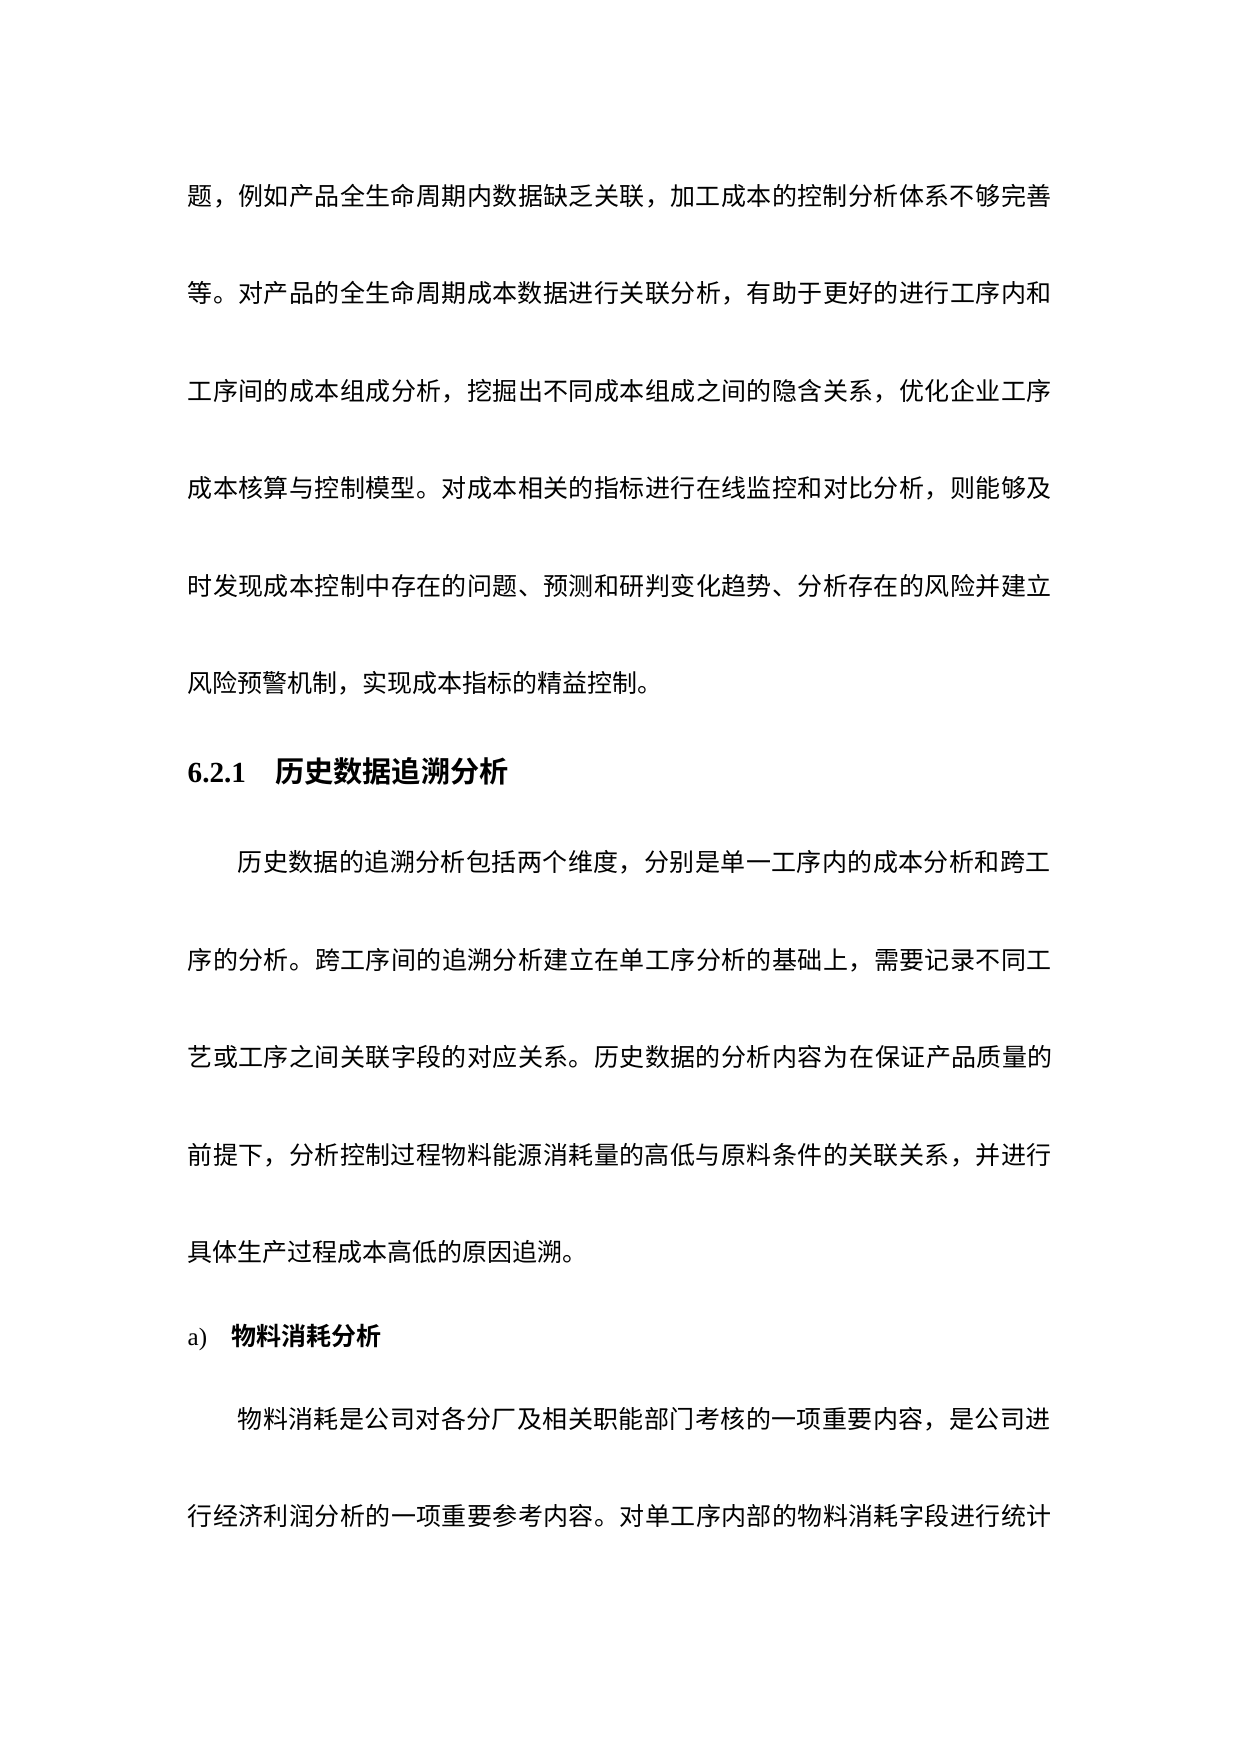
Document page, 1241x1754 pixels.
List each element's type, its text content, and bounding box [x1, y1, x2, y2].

subtitle 物料消耗分析 [187, 1302, 1053, 1367]
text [187, 162, 1053, 714]
subtitle 历史数据追溯分析 [187, 749, 1053, 791]
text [187, 1385, 1053, 1547]
text 历史数据的追溯分析包括两个维度，分别是单一工序内的成本分析和跨工序的分析。跨工序间的追溯分析建立在单工序分析的基础上，需要记录不同工艺或工序之间关联字段的对应关系。历史数据的分析内容为在保证产品质量的前提下，分析控制过程物料能源消耗量的高低与原料条件的关联关系，并进行具体生产过程成本高低的原因追溯。 [187, 828, 1053, 1283]
